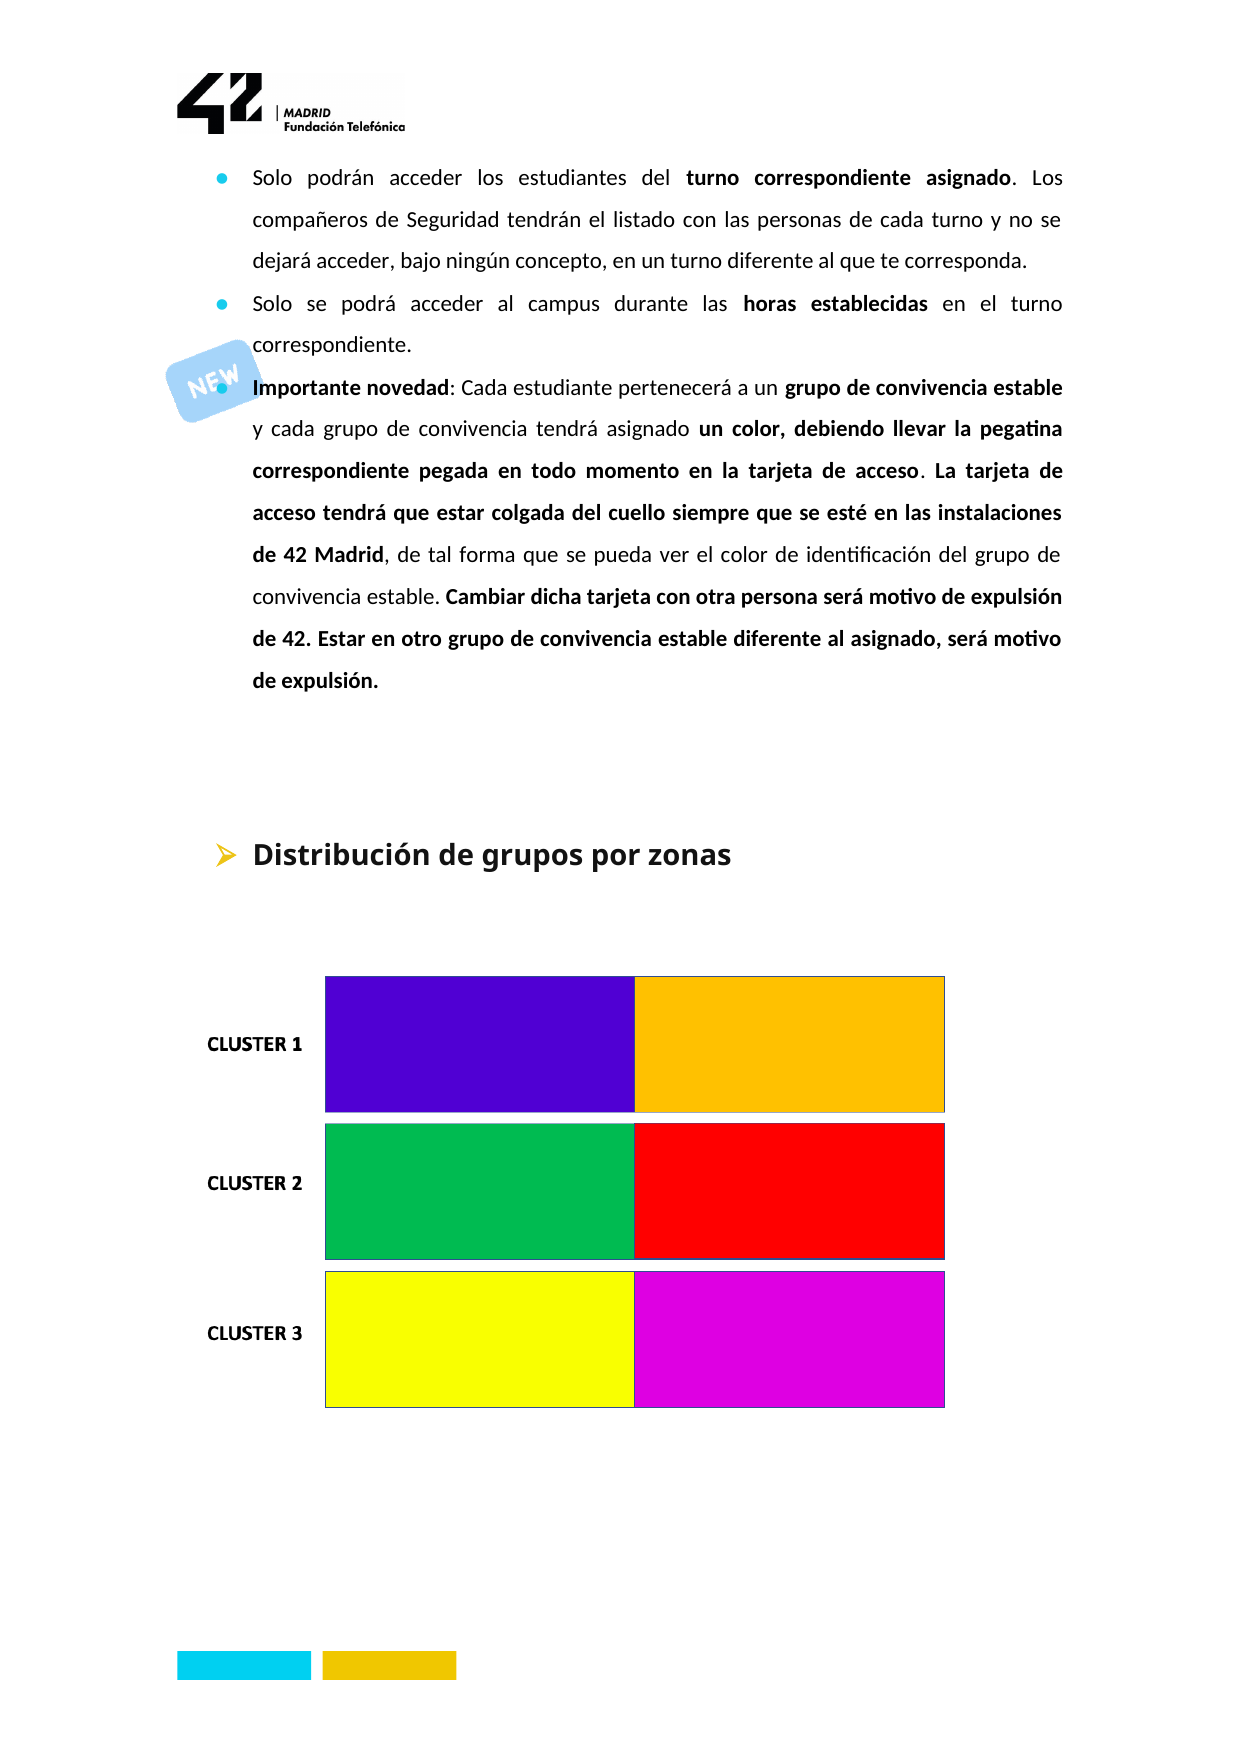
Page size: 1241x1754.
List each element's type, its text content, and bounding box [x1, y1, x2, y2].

list Importante novedad: Cada estudiante pertenecerá a un grupo de convivencia estable y cada grupo de convivencia tendrá asignado un color, debiendo llevar la pegatina correspondiente pegada en todo momento en la tarjeta de acceso. La tarjeta de acceso tendrá que estar colgada del cuello siempre que se esté en las instalaciones de 42 Madrid, de tal forma que se pueda ver el color de identificación del grupo de convivencia estable. Cambiar dicha tarjeta con otra persona será motivo de expulsión de 42. Estar en otro grupo de convivencia estable diferente al asignado, será motivo de expulsión. [215, 373, 1063, 694]
picture [177, 73, 405, 134]
list Solo podrán acceder los estudiantes del turno correspondiente asignado. Los compañeros de Seguridad tendrán el listado con las personas de cada turno y no se dejará acceder, bajo ningún concepto, en un turno diferente al que te corresponda. [215, 163, 1063, 275]
list Solo se podrá acceder al campus durante las horas establecidas en el turno correspondiente. [215, 289, 1063, 359]
picture [177, 1651, 312, 1680]
list Distribución de grupos por zonas [215, 834, 1063, 874]
picture [177, 935, 1060, 1433]
picture [322, 1651, 457, 1680]
